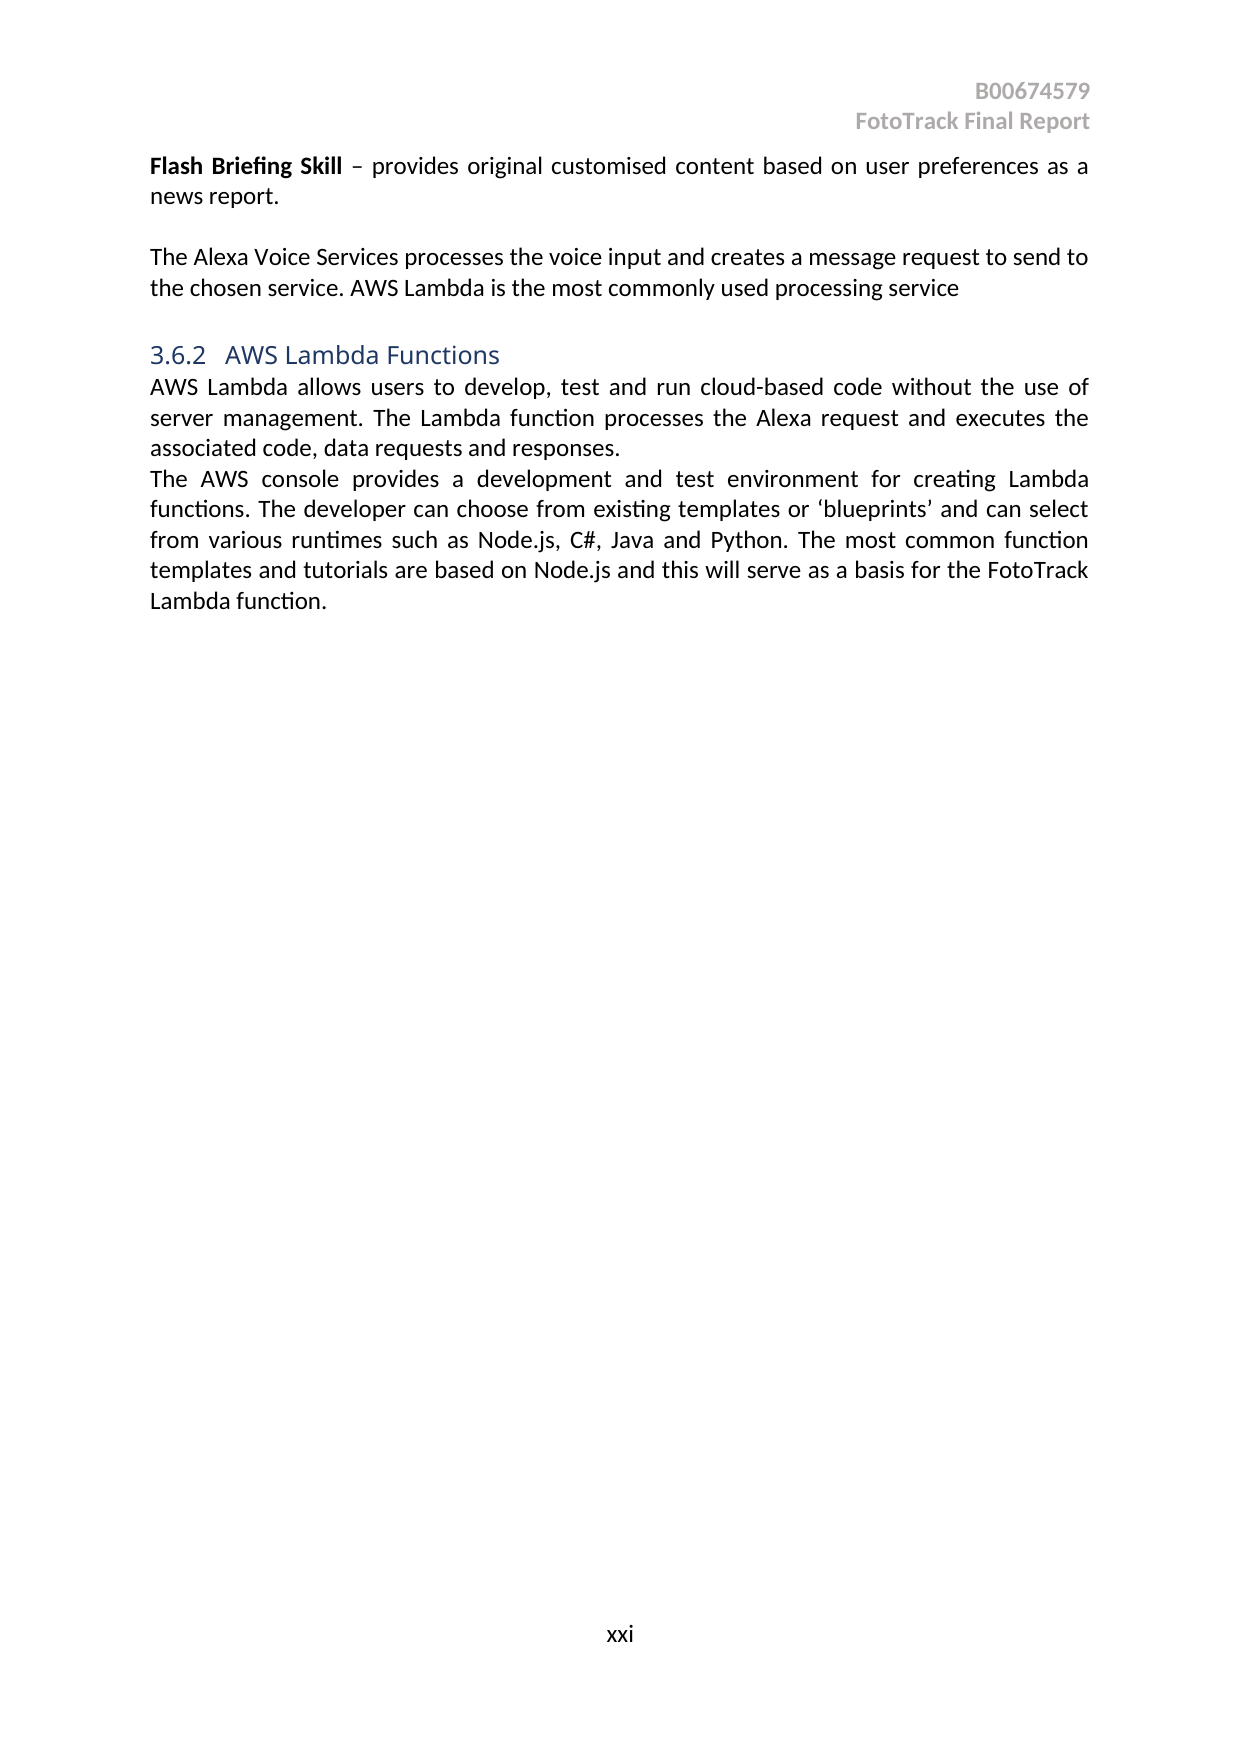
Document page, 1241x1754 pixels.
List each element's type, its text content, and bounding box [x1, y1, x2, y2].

text Flash Briefing Skill – provides original customised content based on user preferences as a news report. [150, 150, 1090, 211]
text AWS Lambda allows users to develop, test and run cloud-based code without the use of server management. The Lambda function processes the Alexa request and executes the associated code, data requests and responses. [150, 371, 1090, 463]
subtitle AWS Lambda Functions [150, 337, 1090, 371]
text The AWS console provides a development and test environment for creating Lambda functions. The developer can choose from existing templates or ‘blueprints’ and can select from various runtimes such as Node.js, C#, Java and Python. The most common function templates and tutorials are based on Node.js and this will serve as a basis for the FotoTrack Lambda function. [150, 463, 1090, 616]
text The Alexa Voice Services processes the voice input and creates a message request to send to the chosen service. AWS Lambda is the most commonly used processing service [150, 242, 1090, 303]
